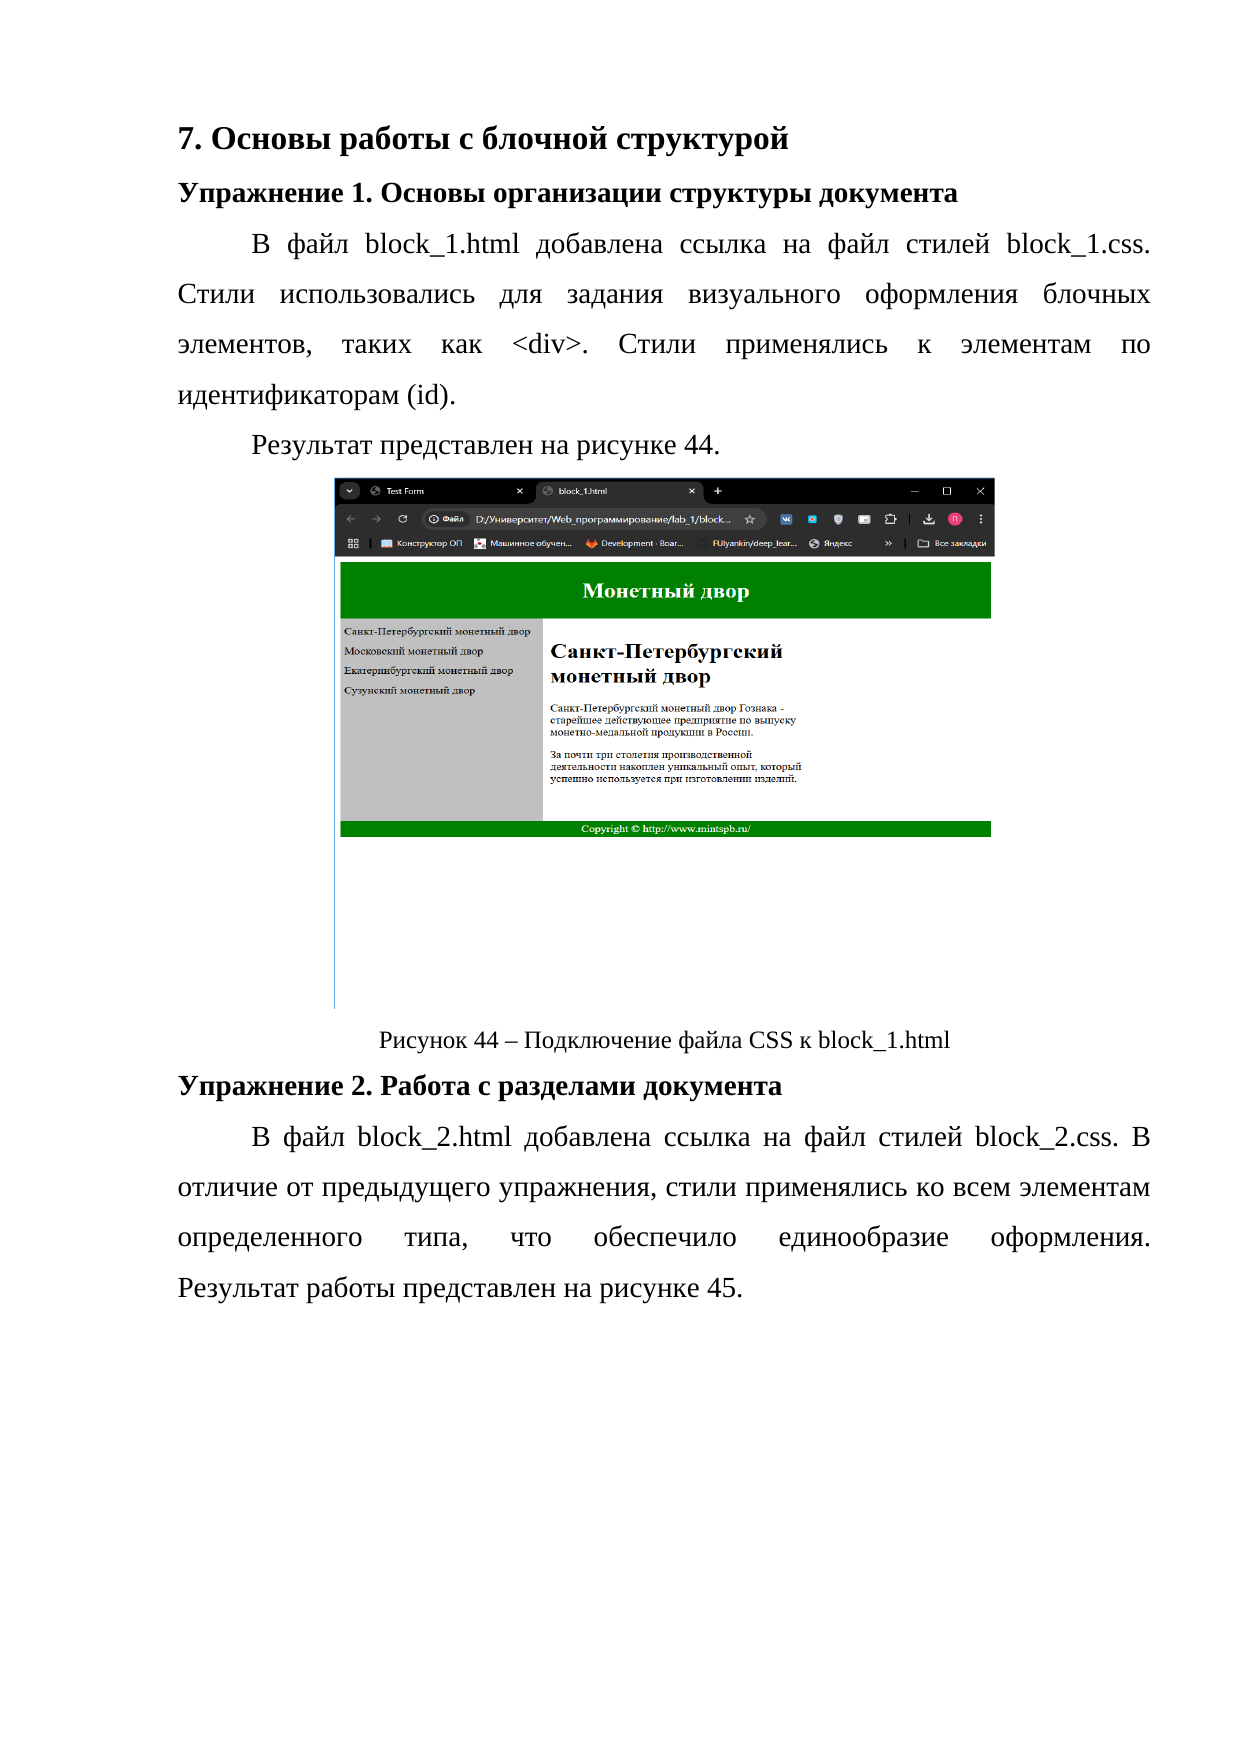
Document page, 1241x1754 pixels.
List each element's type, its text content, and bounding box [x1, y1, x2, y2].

text В файл block_2.html добавлена ссылка на файл стилей block_2.css. В отличие от предыдущего упражнения, стили применялись ко всем элементам определенного типа, что обеспечило единообразие оформления. Результат работы представлен на рисунке 45. [177, 1119, 1152, 1303]
text Рисунок 44 – Подключение файла CSS к block_1.html [177, 1025, 1152, 1054]
text 7. Основы работы с блочной структурой [177, 118, 1152, 156]
picture [334, 477, 995, 1009]
text В файл block_1.html добавлена ссылка на файл стилей block_1.css. Стили использовались для задания визуального оформления блочных элементов, таких как <div>. Стили применялись к элементам по идентификаторам (id). [177, 226, 1152, 410]
text Упражнение 1. Основы организации структуры документа [177, 176, 1152, 209]
text Упражнение 2. Работа с разделами документа [177, 1068, 1152, 1102]
text Результат представлен на рисунке 44. [177, 427, 1152, 461]
